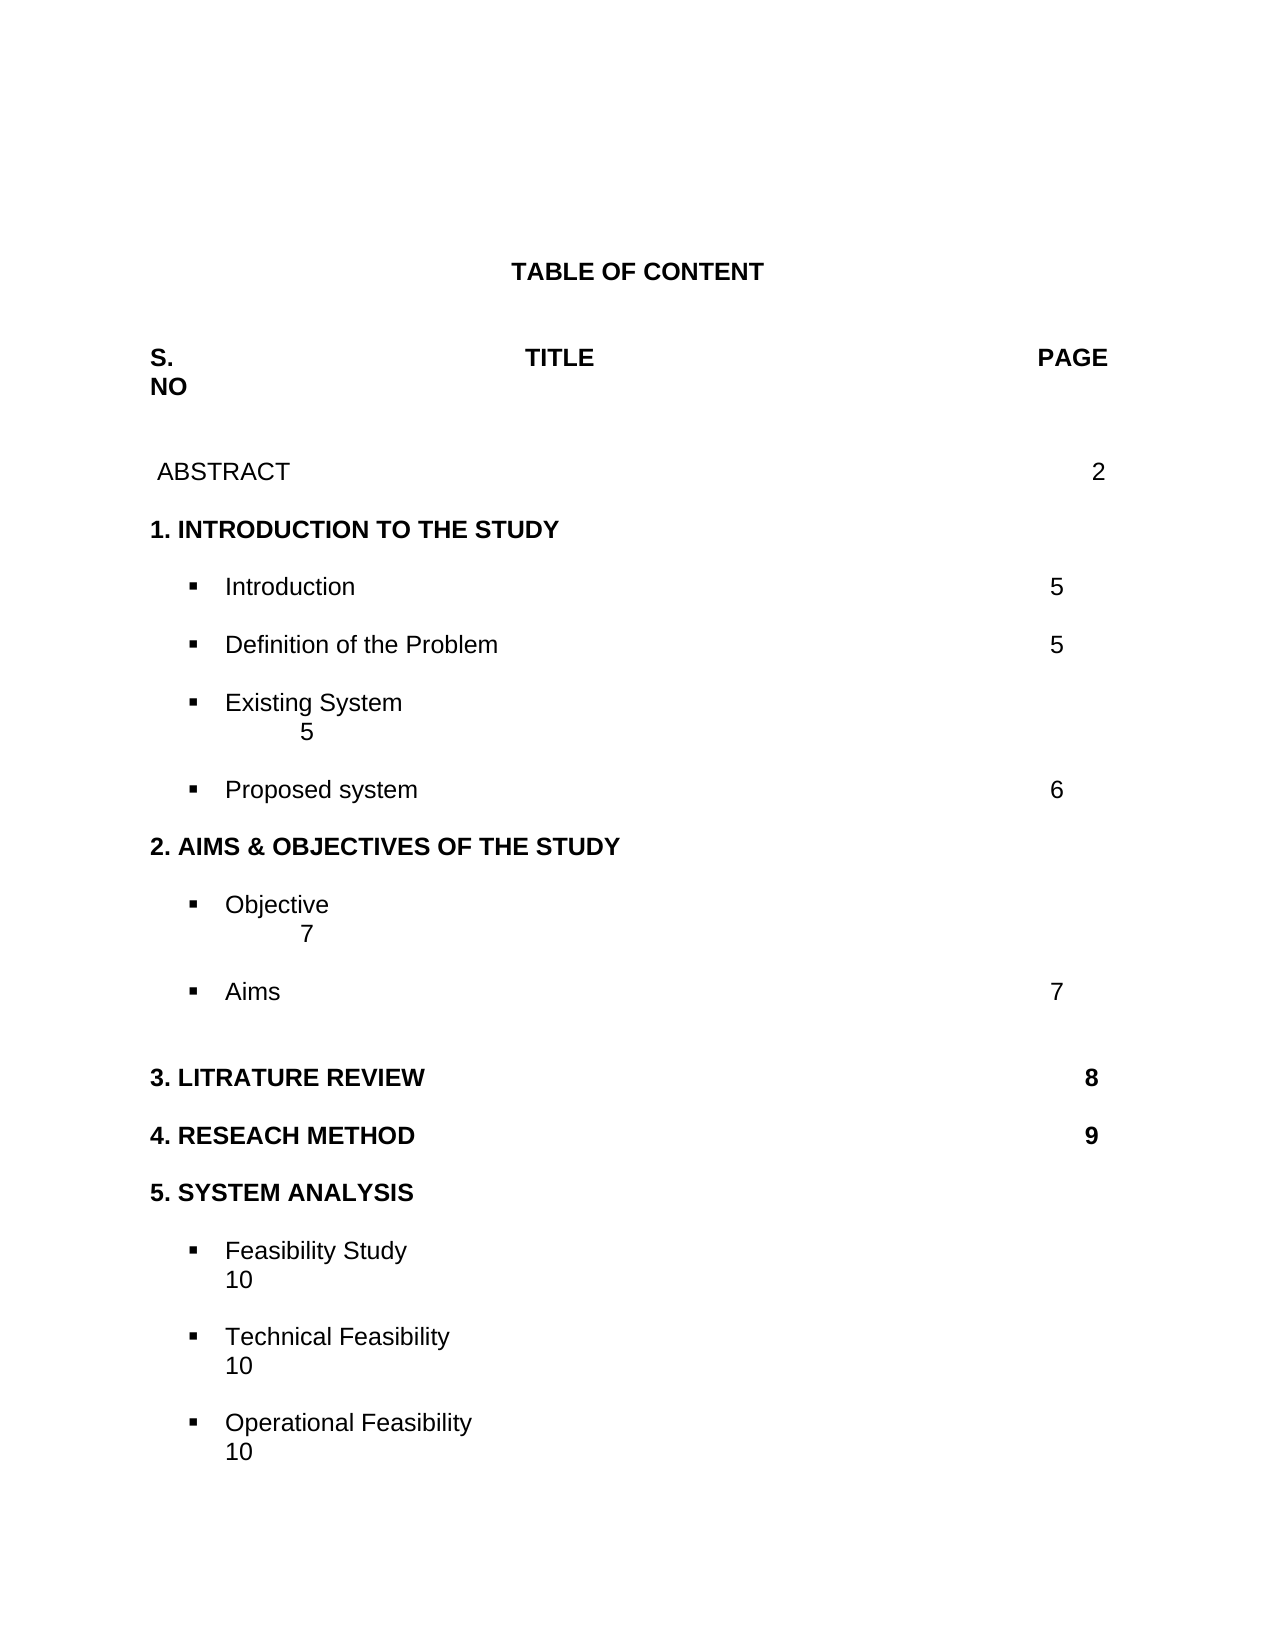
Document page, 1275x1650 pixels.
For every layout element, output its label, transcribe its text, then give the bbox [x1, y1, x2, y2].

text 3. LITRATURE REVIEW 8 [150, 1063, 1125, 1092]
list Objective 7 [187, 890, 1125, 948]
list Proposed system 6 [187, 775, 1125, 803]
list Introduction 5 [187, 572, 1125, 601]
list Operational Feasibility 10 [187, 1408, 1125, 1466]
text ABSTRACT 2 [150, 457, 1125, 486]
text 2. AIMS & OBJECTIVES OF THE STUDY [150, 832, 1125, 861]
list Definition of the Problem 5 [187, 630, 1125, 659]
list Existing System 5 [187, 688, 1125, 746]
text NO [150, 372, 1125, 401]
list Feasibility Study 10 [187, 1236, 1125, 1293]
text 1. INTRODUCTION TO THE STUDY [150, 515, 1125, 544]
text TABLE OF CONTENT [150, 257, 1125, 286]
list Aims 7 [187, 977, 1125, 1006]
text 4. RESEACH METHOD 9 [150, 1121, 1125, 1149]
text 5. SYSTEM ANALYSIS [150, 1178, 1125, 1207]
text S. TITLE PAGE [150, 343, 1125, 372]
list Technical Feasibility 10 [187, 1322, 1125, 1380]
